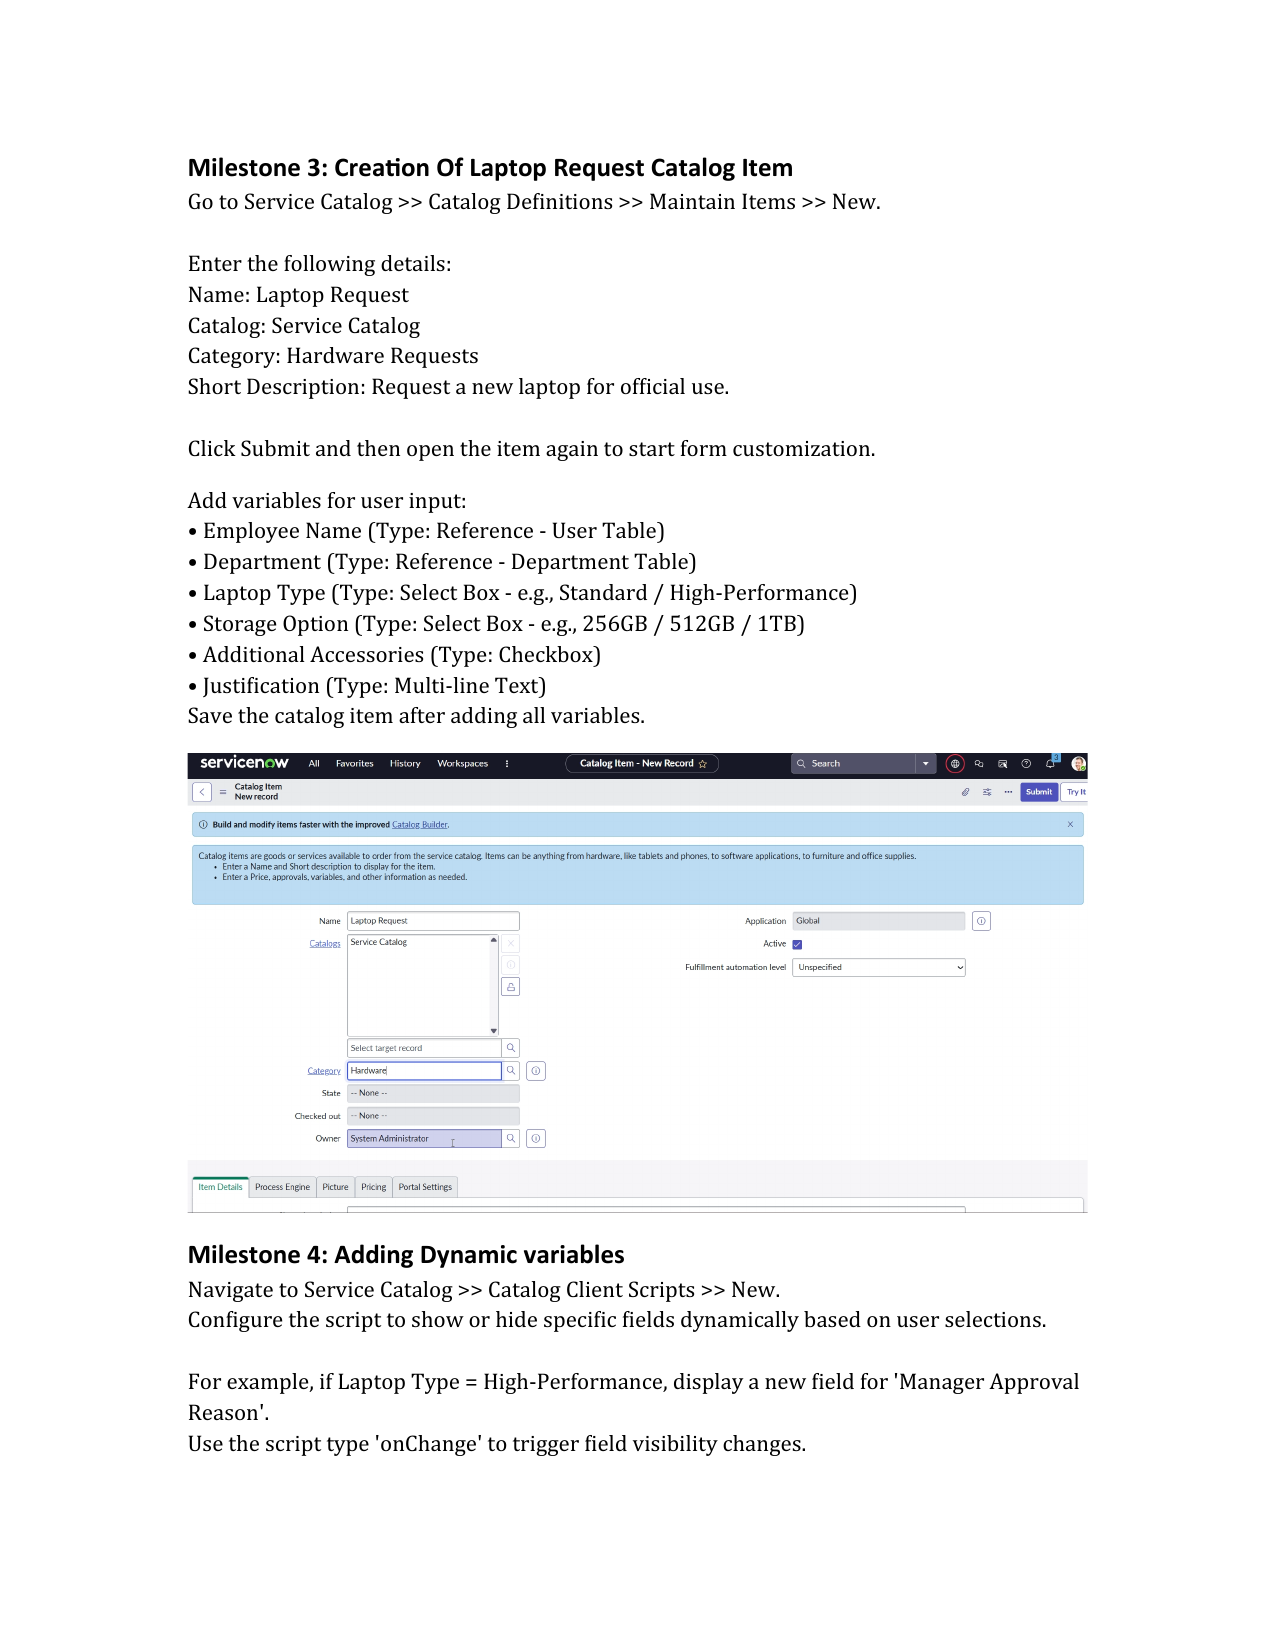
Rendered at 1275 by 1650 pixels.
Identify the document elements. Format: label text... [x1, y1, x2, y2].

text Add variables for user input: • Employee Name (Type: Reference - User Table) • Department (Type: Reference - Department Table) • Laptop Type (Type: Select Box - e.g., Standard / High-Performance) • Storage Option (Type: Select Box - e.g., 256GB / 512GB / 1TB) • Additional Accessories (Type: Checkbox) • Justification (Type: Multi-line Text) Save the catalog item after adding all variables. [187, 486, 1087, 729]
subtitle Milestone 4: Adding Dynamic variables [187, 1237, 1087, 1270]
subtitle Milestone 3: Creation Of Laptop Request Catalog Item [187, 150, 1087, 183]
picture [187, 753, 1088, 1213]
text Navigate to Service Catalog >> Catalog Client Scripts >> New. Configure the script to show or hide specific fields dynamically based on user selections. For example, if Laptop Type = High-Performance, display a new field for 'Manager Approval Reason'. Use the script type 'onChange' to trigger field visibility changes. [187, 1275, 1087, 1456]
text Go to Service Catalog >> Catalog Definitions >> Maintain Items >> New. Enter the following details: Name: Laptop Request Catalog: Service Catalog Category: Hardware Requests Short Description: Request a new laptop for official use. Click Submit and then open the item again to start form customization. [187, 188, 1087, 461]
